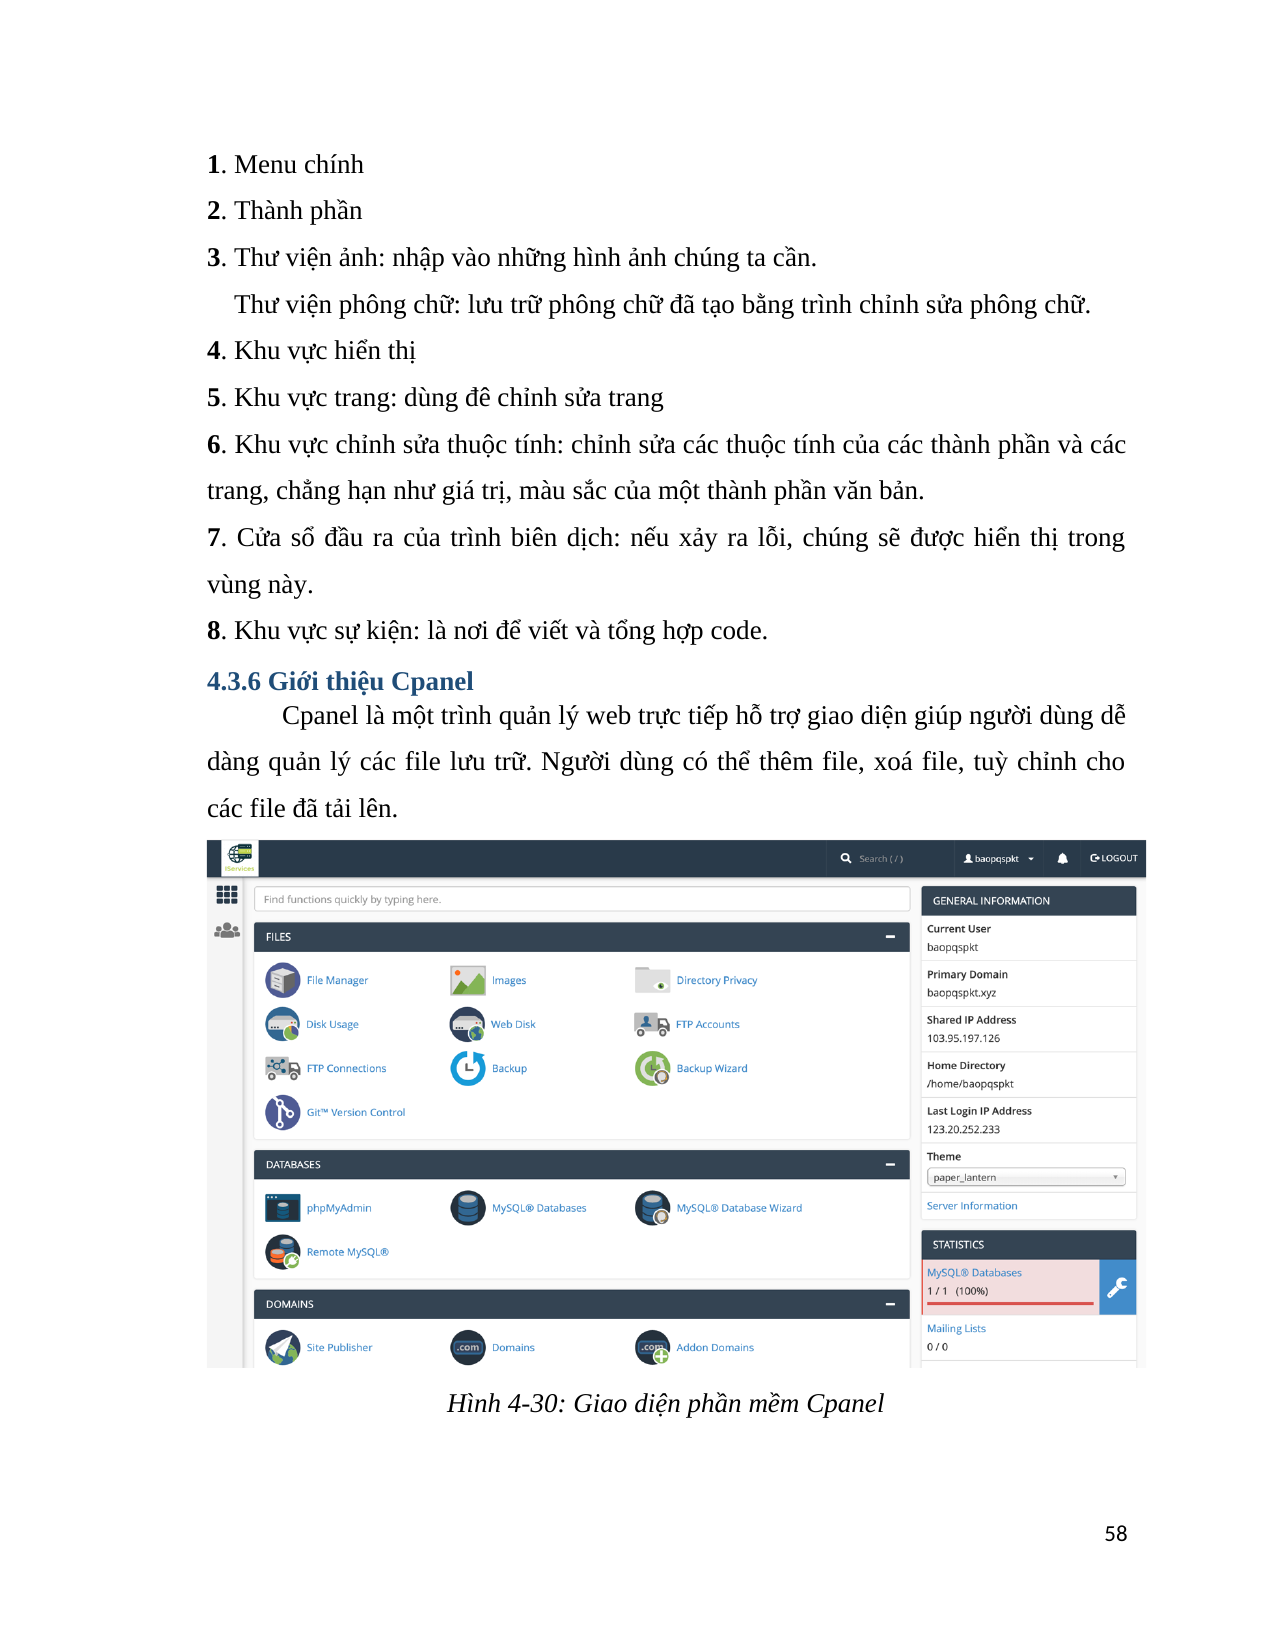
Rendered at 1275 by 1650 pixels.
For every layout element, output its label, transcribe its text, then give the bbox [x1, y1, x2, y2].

text 8. Khu vực sự kiện: là nơi để viết và tổng hợp code. [207, 614, 1127, 646]
picture [206, 838, 1147, 1368]
text 1. Menu chính [207, 148, 1127, 179]
text 5. Khu vực trang: dùng đê chỉnh sửa trang [207, 381, 1127, 412]
text 6. Khu vực chỉnh sửa thuộc tính: chỉnh sửa các thuộc tính của các thành phần và các trang, chẳng hạn như giá trị, màu sắc của một thành phần văn bản. [207, 428, 1127, 506]
text Cpanel là một trình quản lý web trực tiếp hỗ trợ giao diện giúp người dùng dễ dàng quản lý các file lưu trữ. Người dùng có thể thêm file, xoá file, tuỳ chỉnh cho các file đã tải lên. [207, 699, 1127, 823]
subtitle 4.3.6 Giới thiệu Cpanel [207, 665, 1127, 696]
text 2. Thành phần [207, 194, 1127, 226]
text 4. Khu vực hiển thị [207, 334, 1127, 366]
text 7. Cửa sổ đầu ra của trình biên dịch: nếu xảy ra lỗi, chúng sẽ được hiển thị trong vùng này. [207, 521, 1127, 599]
text Hình 4-30: Giao diện phần mềm Cpanel [207, 1387, 1127, 1418]
text 3. Thư viện ảnh: nhập vào những hình ảnh chúng ta cần. [207, 241, 1127, 272]
text Thư viện phông chữ: lưu trữ phông chữ đã tạo bằng trình chỉnh sửa phông chữ. [207, 288, 1127, 319]
